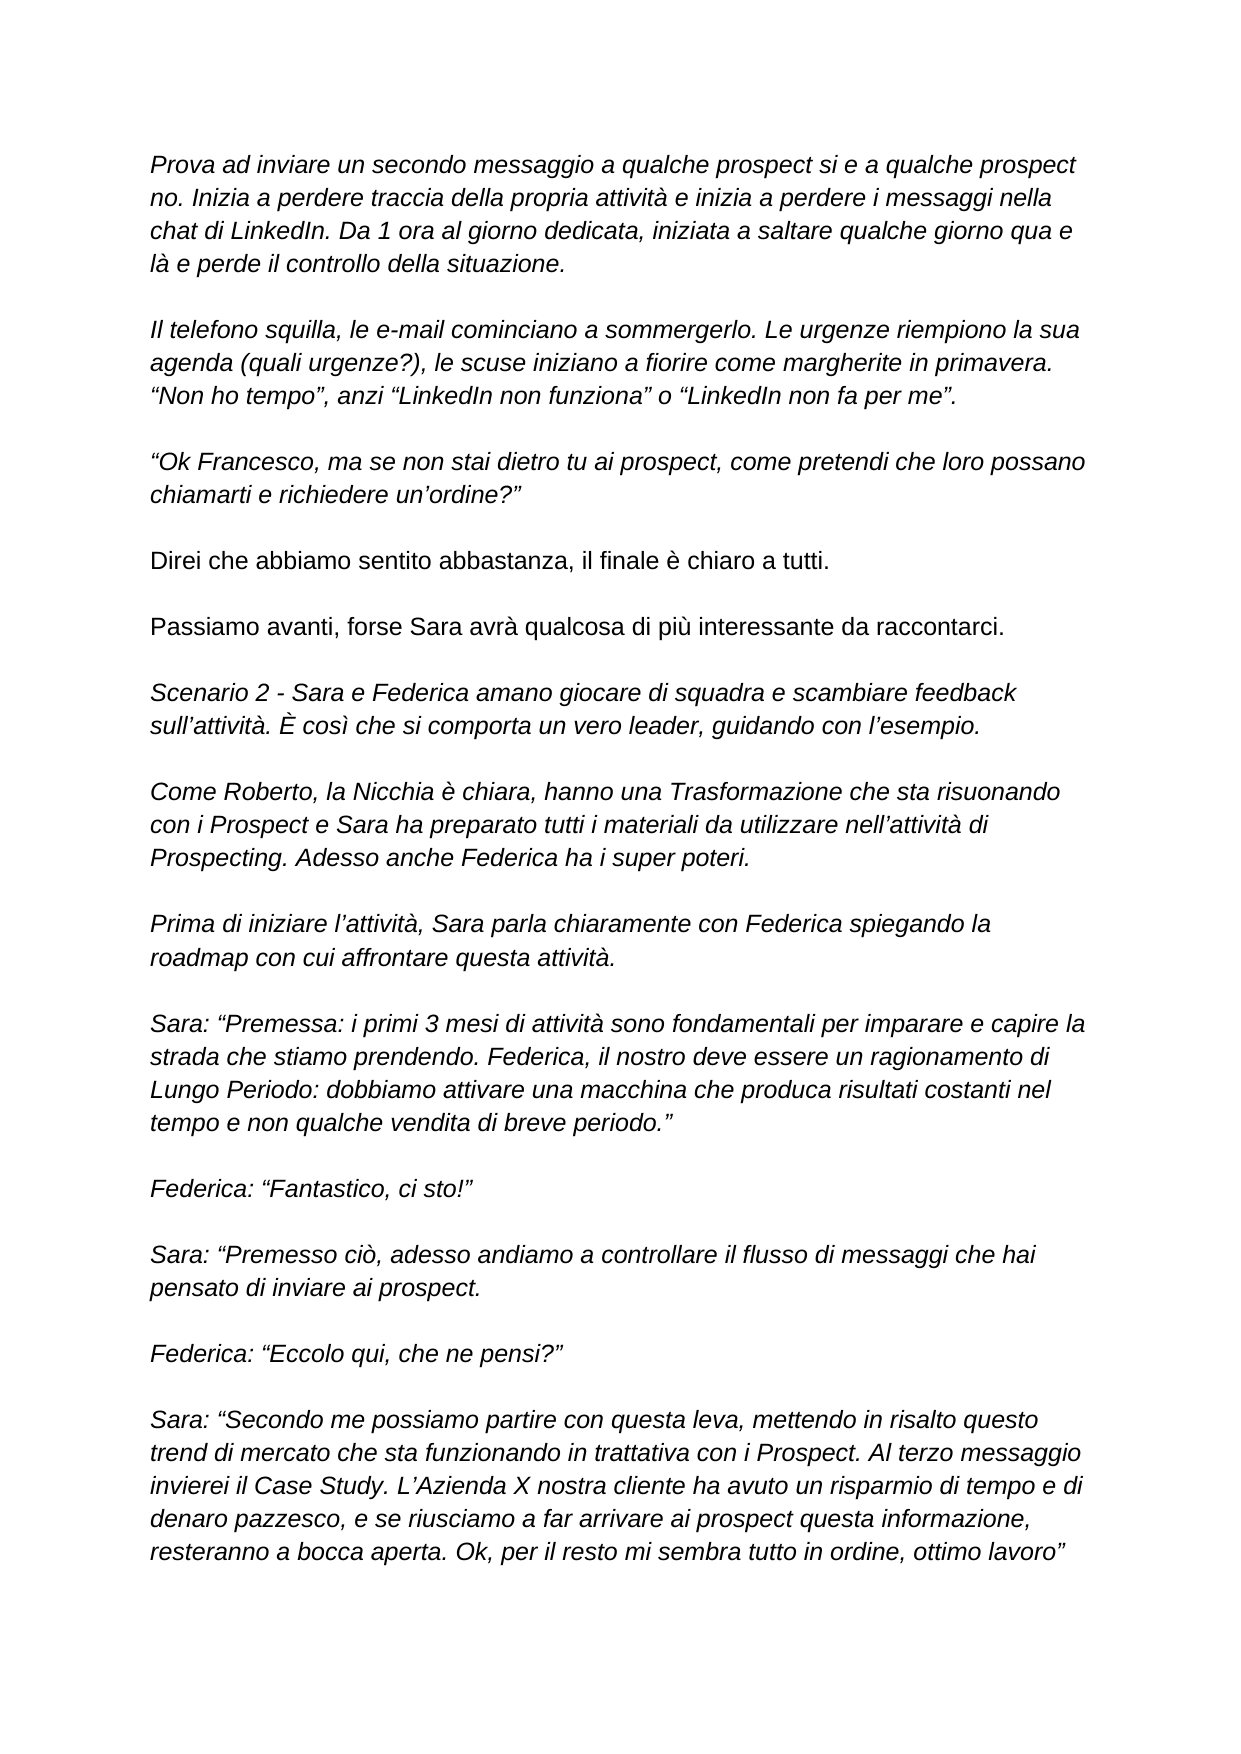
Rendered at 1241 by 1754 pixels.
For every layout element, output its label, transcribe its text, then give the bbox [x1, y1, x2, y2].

text Sara: “Premesso ciò, adesso andiamo a controllare il flusso di messaggi che hai pensato di inviare ai prospect. [150, 1240, 1090, 1301]
text “Ok Francesco, ma se non stai dietro tu ai prospect, come pretendi che loro possano chiamarti e richiedere un’ordine?” [150, 447, 1090, 509]
text Federica: “Fantastico, ci sto!” [150, 1174, 1090, 1202]
text Sara: “Secondo me possiamo partire con questa leva, mettendo in risalto questo trend di mercato che sta funzionando in trattativa con i Prospect. Al terzo messaggio invierei il Case Study. L’Azienda X nostra cliente ha avuto un risparmio di tempo e di denaro pazzesco, e se riusciamo a far arrivare ai prospect questa informazione, resteranno a bocca aperta. Ok, per il resto mi sembra tutto in ordine, ottimo lavoro” [150, 1405, 1090, 1566]
text Prima di iniziare l’attività, Sara parla chiaramente con Federica spiegando la roadmap con cui affrontare questa attività. [150, 909, 1090, 971]
text Scenario 2 - Sara e Federica amano giocare di squadra e scambiare feedback sull’attività. È così che si comporta un vero leader, guidando con l’esempio. [150, 678, 1090, 740]
text Direi che abbiamo sentito abbastanza, il finale è chiaro a tutti. [150, 546, 1090, 575]
text Come Roberto, la Nicchia è chiara, hanno una Trasformazione che sta risuonando con i Prospect e Sara ha preparato tutti i materiali da utilizzare nell’attività di Prospecting. Adesso anche Federica ha i super poteri. [150, 777, 1090, 872]
text Passiamo avanti, forse Sara avrà qualcosa di più interessante da raccontarci. [150, 612, 1090, 641]
text Il telefono squilla, le e-mail cominciano a sommergerlo. Le urgenze riempiono la sua agenda (quali urgenze?), le scuse iniziano a fiorire come margherite in primavera. “Non ho tempo”, anzi “LinkedIn non funziona” o “LinkedIn non fa per me”. [150, 315, 1090, 410]
text Federica: “Eccolo qui, che ne pensi?” [150, 1339, 1090, 1367]
text Prova ad inviare un secondo messaggio a qualche prospect si e a qualche prospect no. Inizia a perdere traccia della propria attività e inizia a perdere i messaggi nella chat di LinkedIn. Da 1 ora al giorno dedicata, iniziata a saltare qualche giorno qua e là e perde il controllo della situazione. [150, 150, 1090, 278]
text Sara: “Premessa: i primi 3 mesi di attività sono fondamentali per imparare e capire la strada che stiamo prendendo. Federica, il nostro deve essere un ragionamento di Lungo Periodo: dobbiamo attivare una macchina che produca risultati costanti nel tempo e non qualche vendita di breve periodo.” [150, 1008, 1090, 1136]
